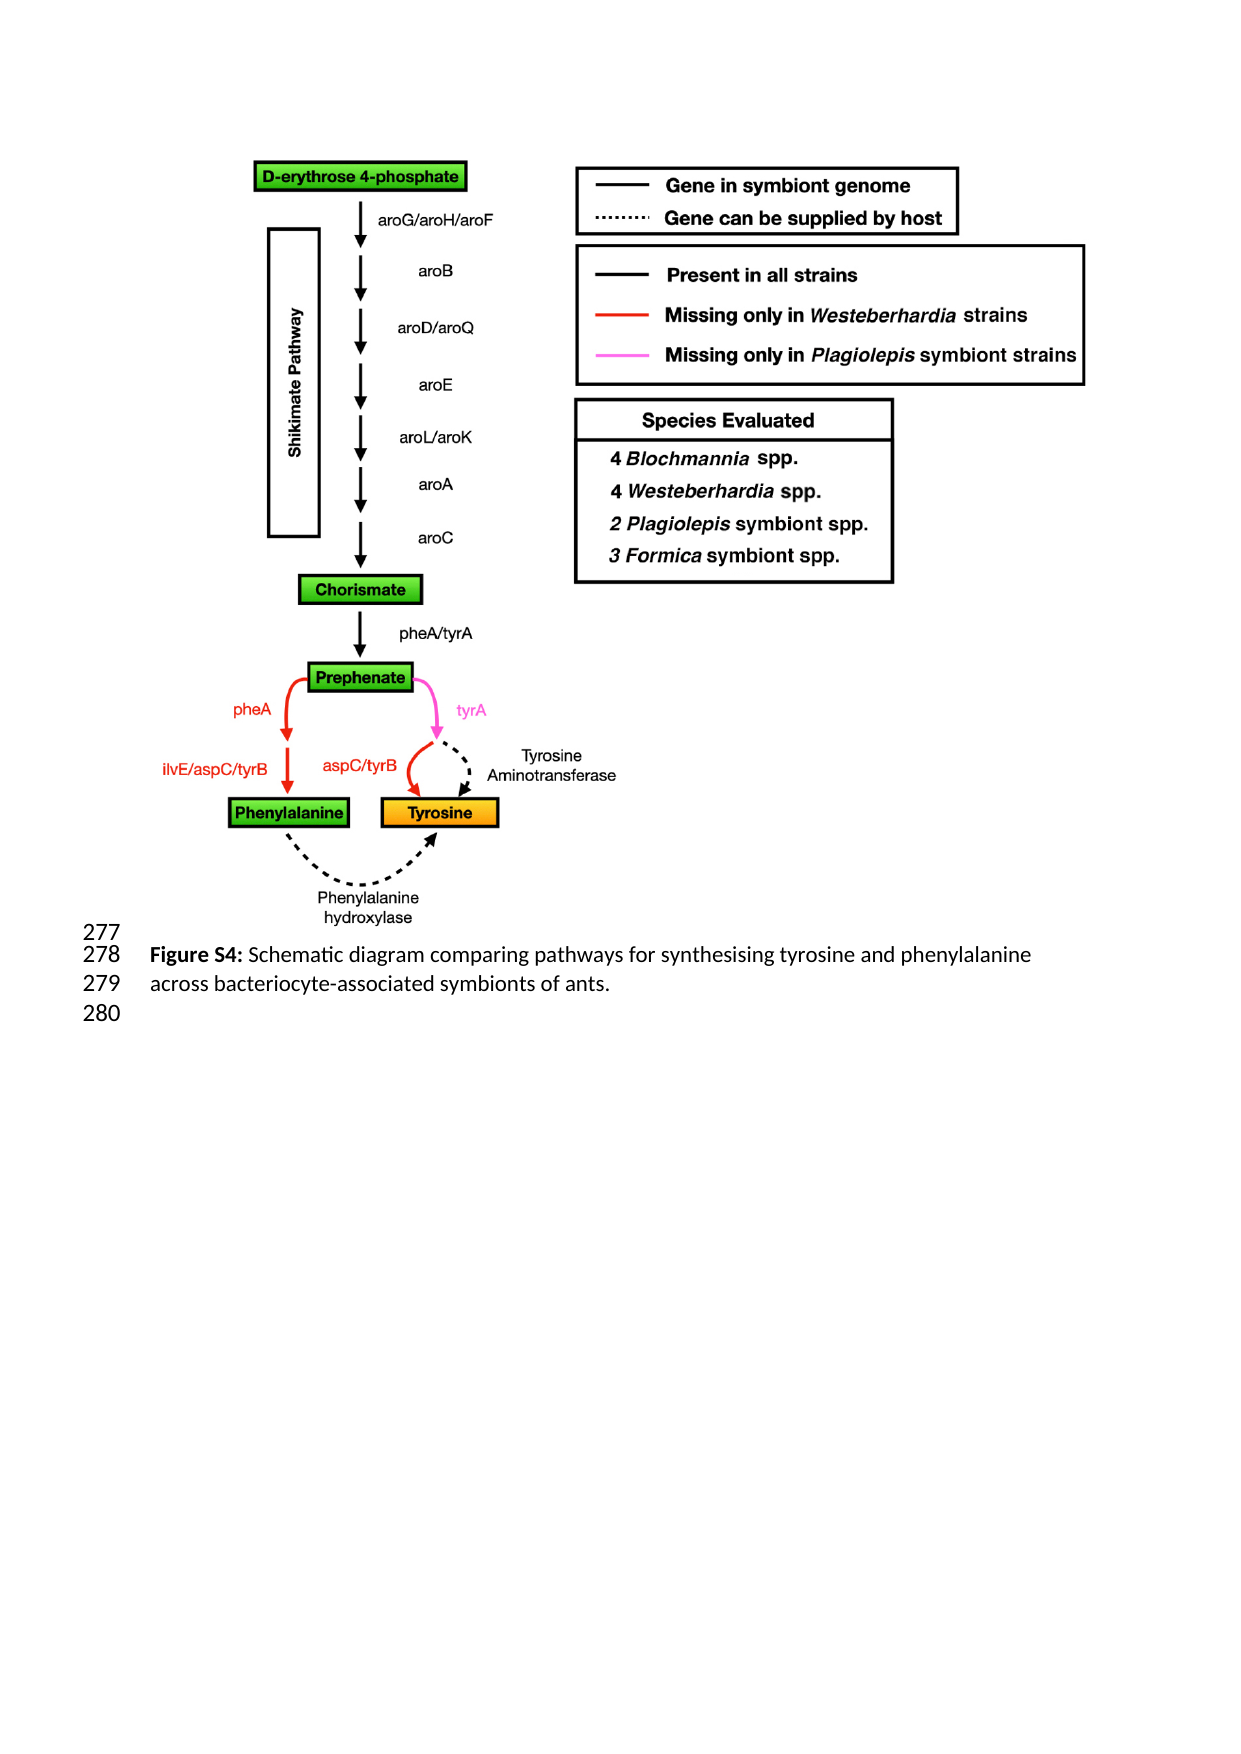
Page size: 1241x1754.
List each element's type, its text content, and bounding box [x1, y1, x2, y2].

text Figure S4: Schematic diagram comparing pathways for synthesising tyrosine and phenylalanine across bacteriocyte-associated symbionts of ants. [150, 941, 1090, 997]
picture [150, 150, 1091, 941]
